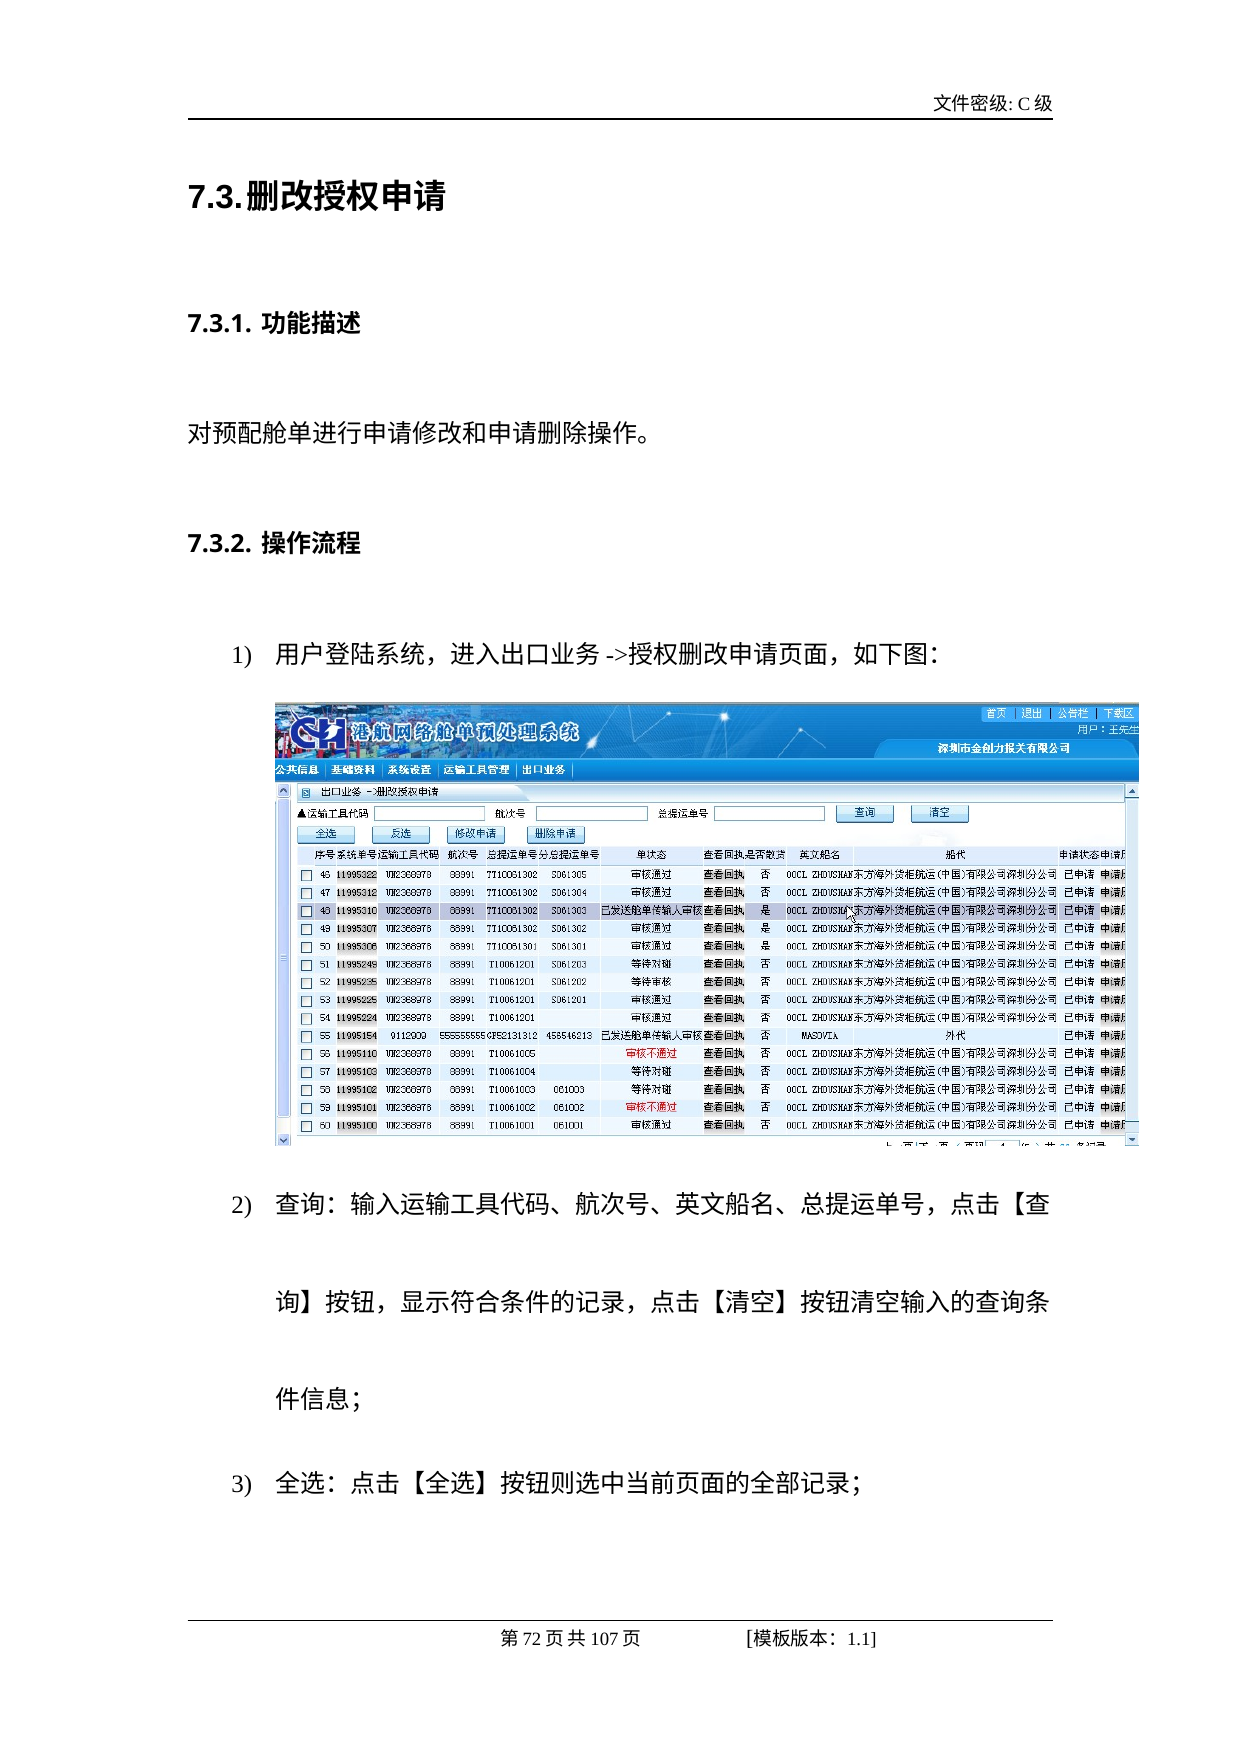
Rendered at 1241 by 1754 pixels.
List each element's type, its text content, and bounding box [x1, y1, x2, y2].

subtitle 功能描述 [187, 289, 1053, 354]
subtitle 删改授权申请 [187, 162, 1053, 227]
text 对预配舱单进行申请修改和申请删除操作。 [187, 399, 1053, 464]
list 查询：输入运输工具代码、航次号、英文船名、总提运单号，点击【查询】按钮，显示符合条件的记录，点击【清空】按钮清空输入的查询条件信息； [231, 1171, 1053, 1431]
subtitle 操作流程 [187, 509, 1053, 574]
list 全选：点击【全选】按钮则选中当前页面的全部记录； [231, 1449, 1053, 1514]
list 用户登陆系统，进入出口业务 ->授权删改申请页面，如下图： [231, 620, 1053, 685]
picture [275, 702, 1139, 1146]
